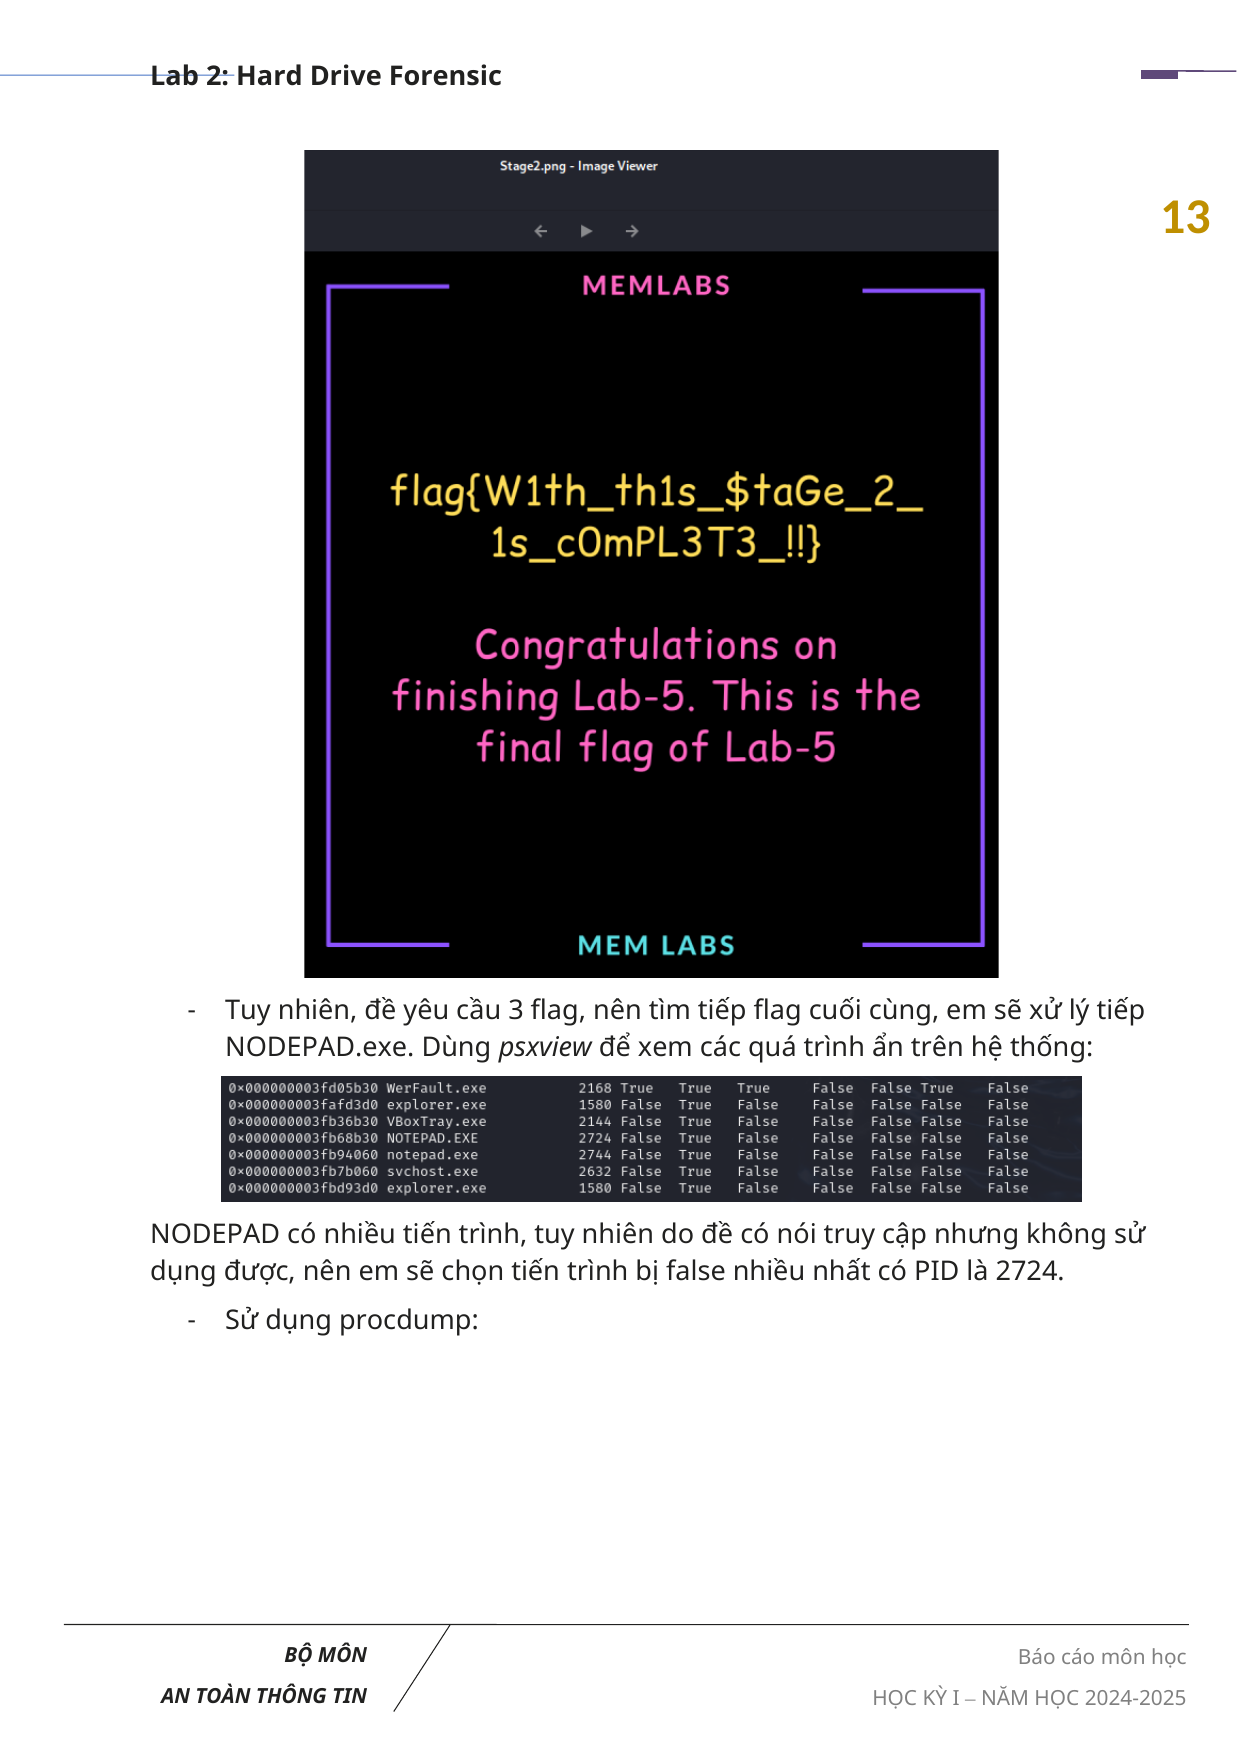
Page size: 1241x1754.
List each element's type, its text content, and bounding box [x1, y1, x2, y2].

text NODEPAD có nhiều tiến trình, tuy nhiên do đề có nói truy cập nhưng không sử dụng được, nên em sẽ chọn tiến trình bị false nhiều nhất có PID là 2724. [150, 1214, 1153, 1288]
list Tuy nhiên, đề yêu cầu 3 flag, nên tìm tiếp flag cuối cùng, em sẽ xử lý tiếp NODEPAD.exe. Dùng psxview để xem các quá trình ẩn trên hệ thống: [187, 990, 1153, 1064]
list Sử dụng procdump: [187, 1301, 1153, 1337]
